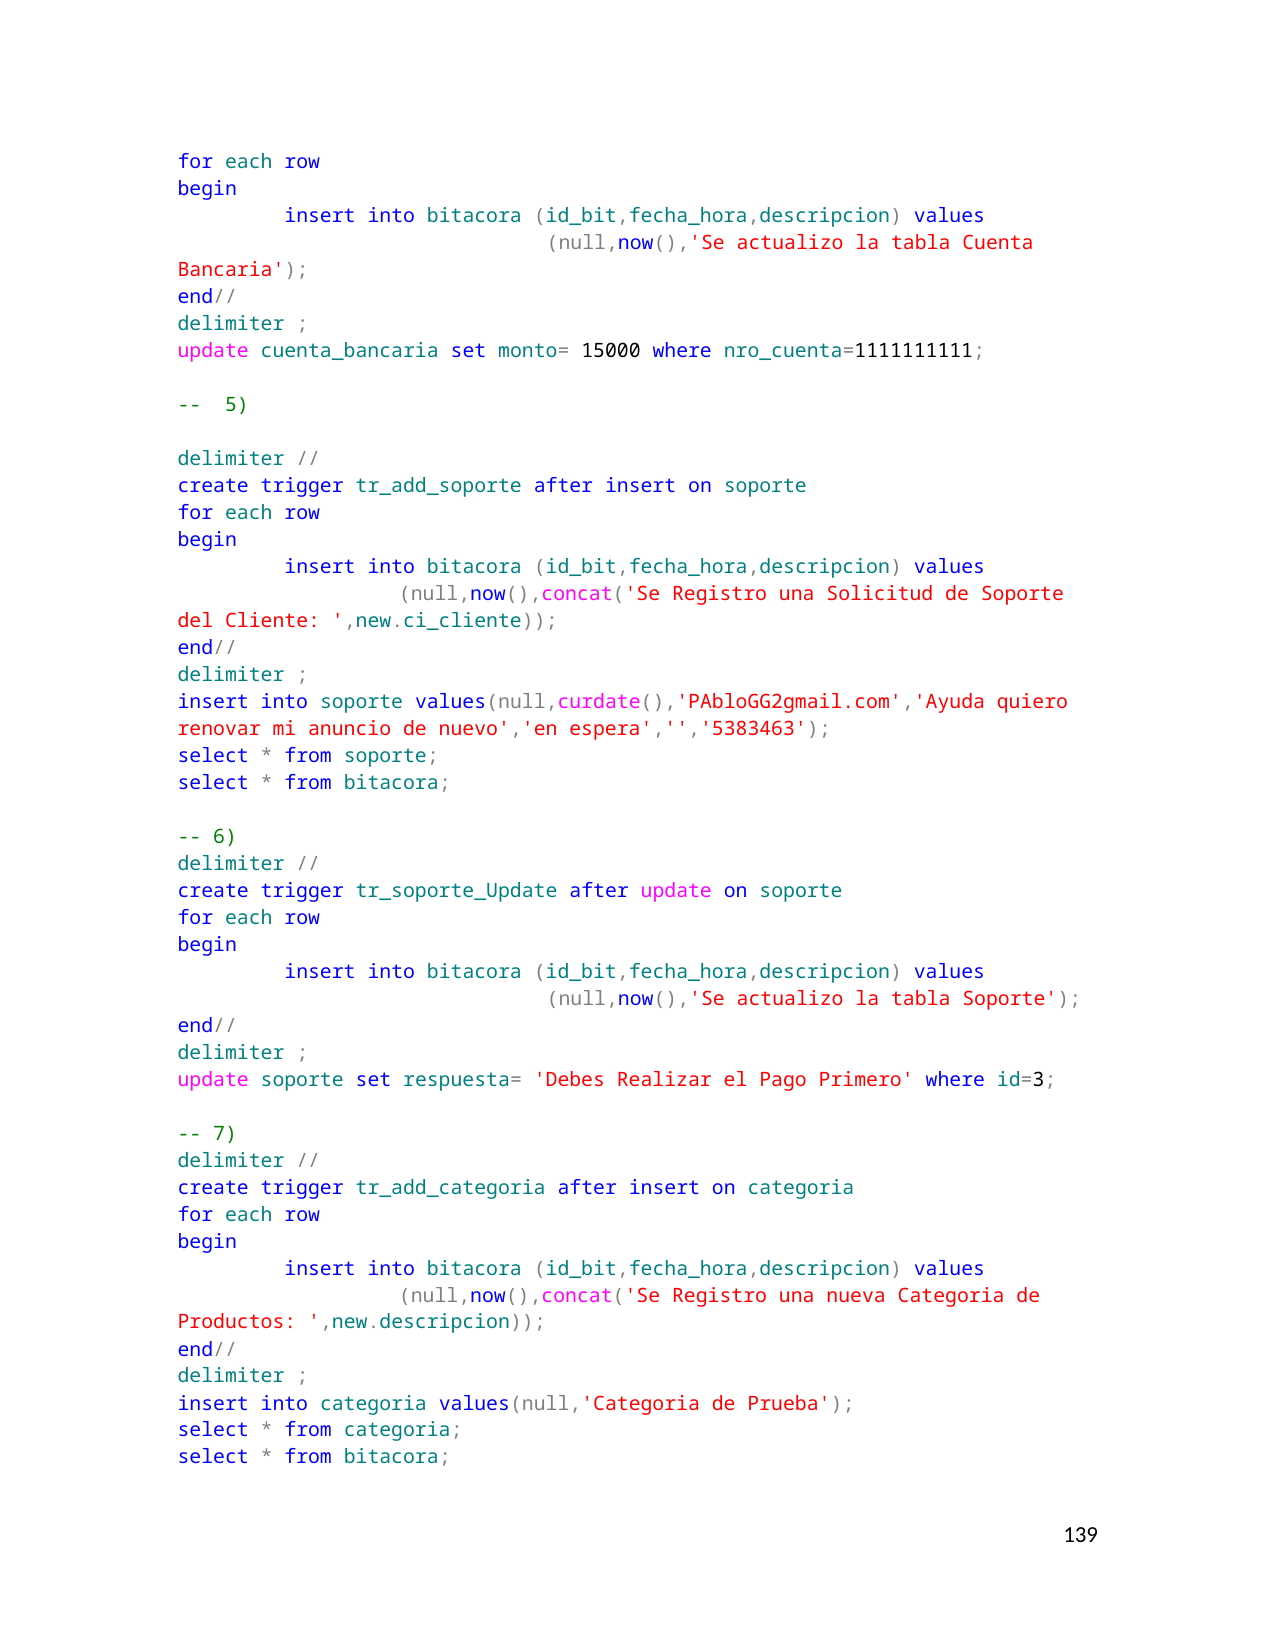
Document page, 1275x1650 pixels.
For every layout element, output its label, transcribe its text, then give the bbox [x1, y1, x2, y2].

text -- 5) [177, 391, 1098, 417]
text for each row [177, 903, 1098, 930]
text end// [177, 1335, 1098, 1362]
text insert into bitacora (id_bit,fecha_hora,descripcion) values [177, 202, 1098, 229]
text insert into categoria values(null,'Categoria de Prueba'); [177, 1389, 1098, 1416]
text delimiter // [177, 1146, 1098, 1173]
text begin [177, 1227, 1098, 1254]
text for each row [177, 148, 1098, 175]
text (null,now(),'Se actualizo la tabla Soporte'); [177, 984, 1098, 1011]
text delimiter // [177, 444, 1098, 471]
text create trigger tr_soporte_Update after update on soporte [177, 876, 1098, 903]
text delimiter // [177, 849, 1098, 876]
text delimiter ; [177, 660, 1098, 687]
text create trigger tr_add_soporte after insert on soporte [177, 471, 1098, 498]
text end// [177, 1011, 1098, 1038]
text select * from categoria; [177, 1416, 1098, 1443]
text -- 6) [177, 822, 1098, 849]
text insert into soporte values(null,curdate(),'PAbloGG2gmail.com','Ayuda quiero renovar mi anuncio de nuevo','en espera','','5383463'); [177, 687, 1098, 741]
text begin [177, 175, 1098, 202]
text begin [177, 525, 1098, 552]
text -- 7) [177, 1119, 1098, 1146]
text delimiter ; [177, 1038, 1098, 1065]
text select * from bitacora; [177, 768, 1098, 795]
text insert into bitacora (id_bit,fecha_hora,descripcion) values [177, 552, 1098, 579]
text (null,now(),'Se actualizo la tabla Cuenta Bancaria'); [177, 229, 1098, 283]
text select * from soporte; [177, 741, 1098, 768]
text for each row [177, 498, 1098, 525]
text (null,now(),concat('Se Registro una nueva Categoria de Productos: ',new.descripcion)); [177, 1281, 1098, 1335]
text delimiter ; [177, 309, 1098, 337]
text end// [177, 283, 1098, 309]
text update cuenta_bancaria set monto= 15000 where nro_cuenta=1111111111; [177, 337, 1098, 363]
text (null,now(),concat('Se Registro una Solicitud de Soporte del Cliente: ',new.ci_cliente)); [177, 579, 1098, 633]
text insert into bitacora (id_bit,fecha_hora,descripcion) values [177, 957, 1098, 984]
text begin [177, 930, 1098, 957]
text for each row [177, 1200, 1098, 1227]
text insert into bitacora (id_bit,fecha_hora,descripcion) values [177, 1254, 1098, 1281]
text end// [177, 633, 1098, 660]
text select * from bitacora; [177, 1443, 1098, 1470]
text update soporte set respuesta= 'Debes Realizar el Pago Primero' where id=3; [177, 1065, 1098, 1092]
text delimiter ; [177, 1362, 1098, 1389]
text create trigger tr_add_categoria after insert on categoria [177, 1173, 1098, 1200]
